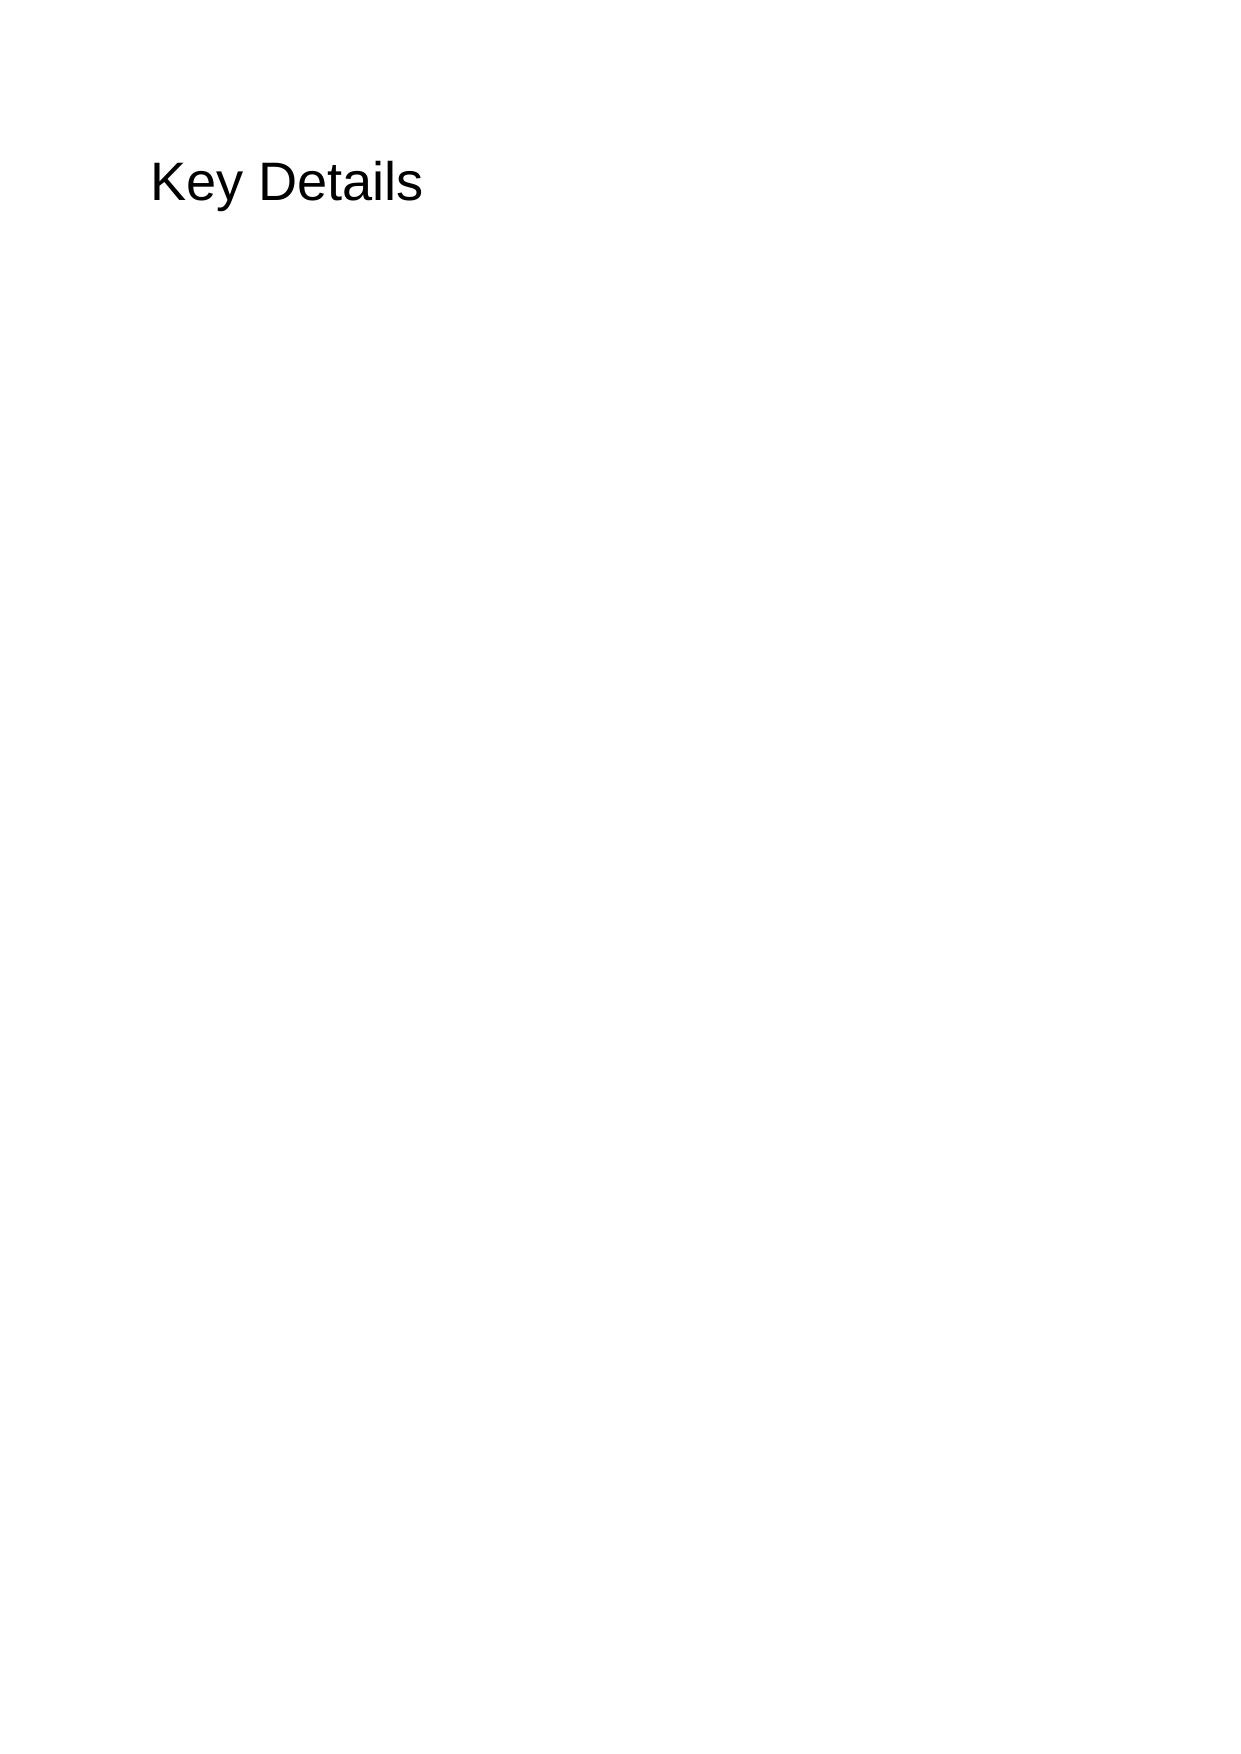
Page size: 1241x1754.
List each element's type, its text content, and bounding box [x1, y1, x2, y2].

title Key Details [150, 150, 1090, 212]
